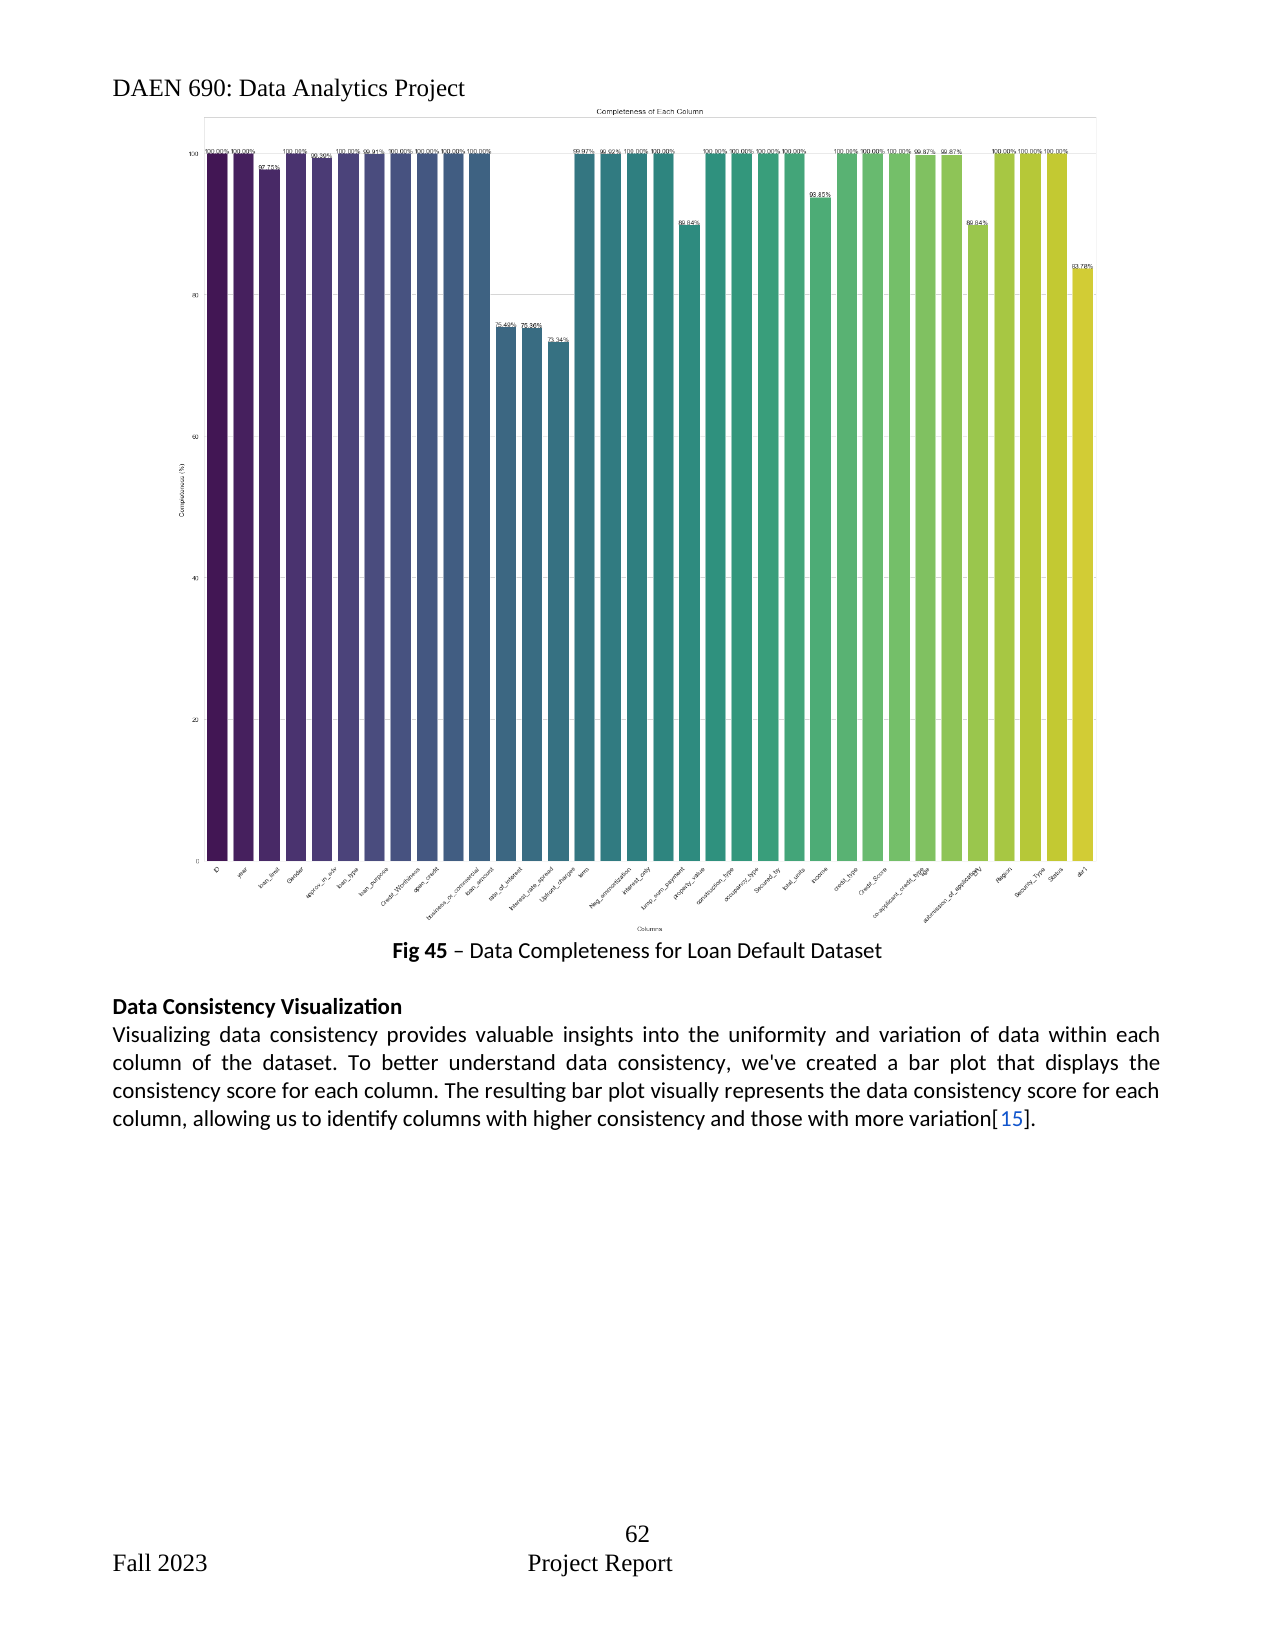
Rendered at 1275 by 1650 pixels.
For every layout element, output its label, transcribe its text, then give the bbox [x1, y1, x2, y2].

text Visualizing data consistency provides valuable insights into the uniformity and variation of data within each column of the dataset. To better understand data consistency, we've created a bar plot that displays the consistency score for each column. The resulting bar plot visually represents the data consistency score for each column, allowing us to identify columns with higher consistency and those with more variation[15]. [112, 1020, 1162, 1132]
picture [175, 104, 1100, 936]
text Fig 45 – Data Completeness for Loan Default Dataset [112, 936, 1162, 964]
text Data Consistency Visualization [112, 992, 1162, 1020]
